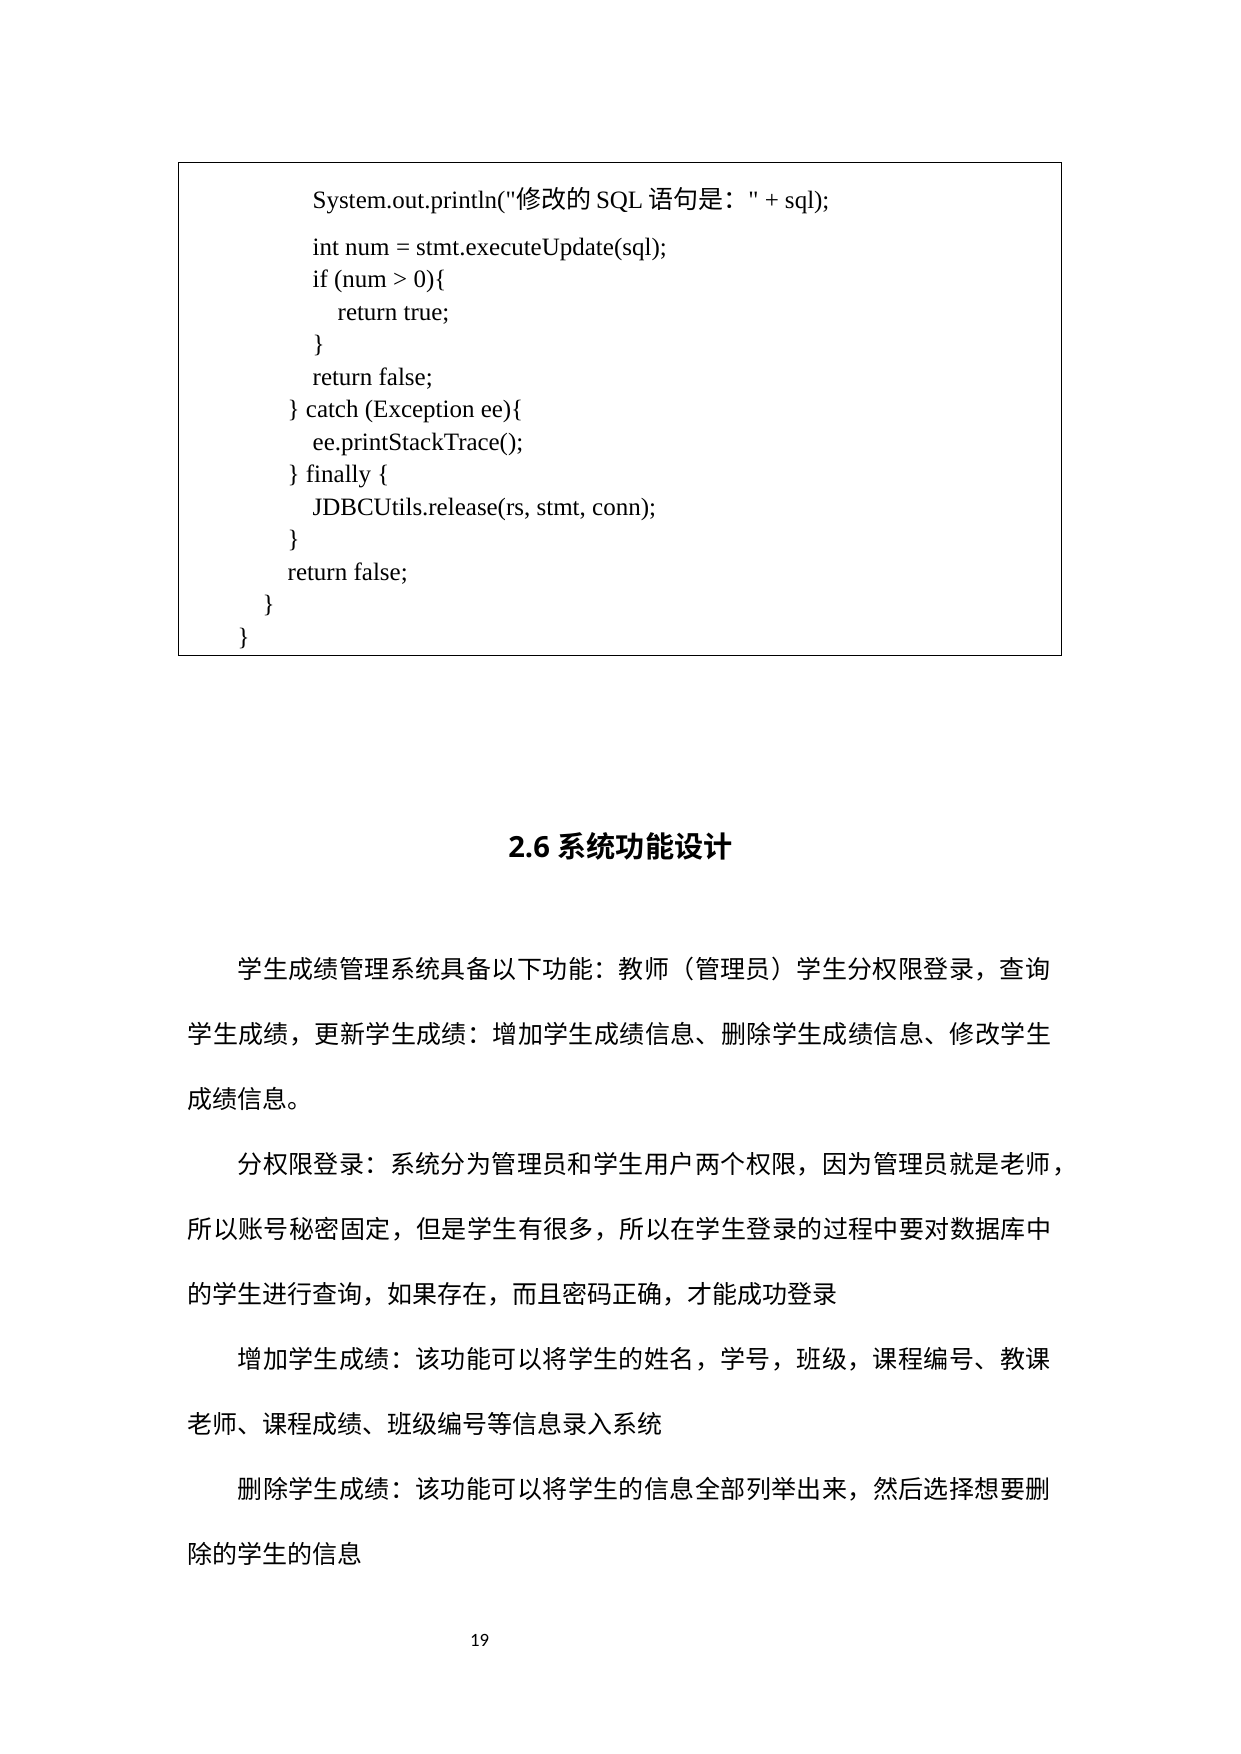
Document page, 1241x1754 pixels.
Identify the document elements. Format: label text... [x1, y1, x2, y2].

text } [187, 523, 1053, 555]
text return false; [187, 555, 1053, 588]
text } [187, 588, 1053, 617]
text if (num > 0){ [187, 263, 1053, 295]
text return false; [187, 360, 1053, 393]
text return true; [187, 295, 1053, 328]
text 增加学生成绩：该功能可以将学生的姓名，学号，班级，课程编号、教课老师、课程成绩、班级编号等信息录入系统 [187, 1325, 1053, 1455]
text 学生成绩管理系统具备以下功能：教师（管理员）学生分权限登录，查询学生成绩，更新学生成绩：增加学生成绩信息、删除学生成绩信息、修改学生成绩信息。 [187, 935, 1053, 1130]
text } [179, 617, 1061, 655]
text } finally { [187, 458, 1053, 490]
text System.out.println("修改的SQL语句是：" + sql); [179, 163, 1061, 230]
text } catch (Exception ee){ [187, 393, 1053, 425]
text 分权限登录：系统分为管理员和学生用户两个权限，因为管理员就是老师，所以账号秘密固定，但是学生有很多，所以在学生登录的过程中要对数据库中的学生进行查询，如果存在，而且密码正确，才能成功登录 [187, 1130, 1053, 1325]
text int num = stmt.executeUpdate(sql); [187, 230, 1053, 263]
text 删除学生成绩：该功能可以将学生的信息全部列举出来，然后选择想要删除的学生的信息 [187, 1455, 1053, 1585]
text } [187, 328, 1053, 360]
text ee.printStackTrace(); [187, 425, 1053, 458]
subtitle 2.6 系统功能设计 [187, 813, 1053, 878]
text JDBCUtils.release(rs, stmt, conn); [187, 490, 1053, 523]
